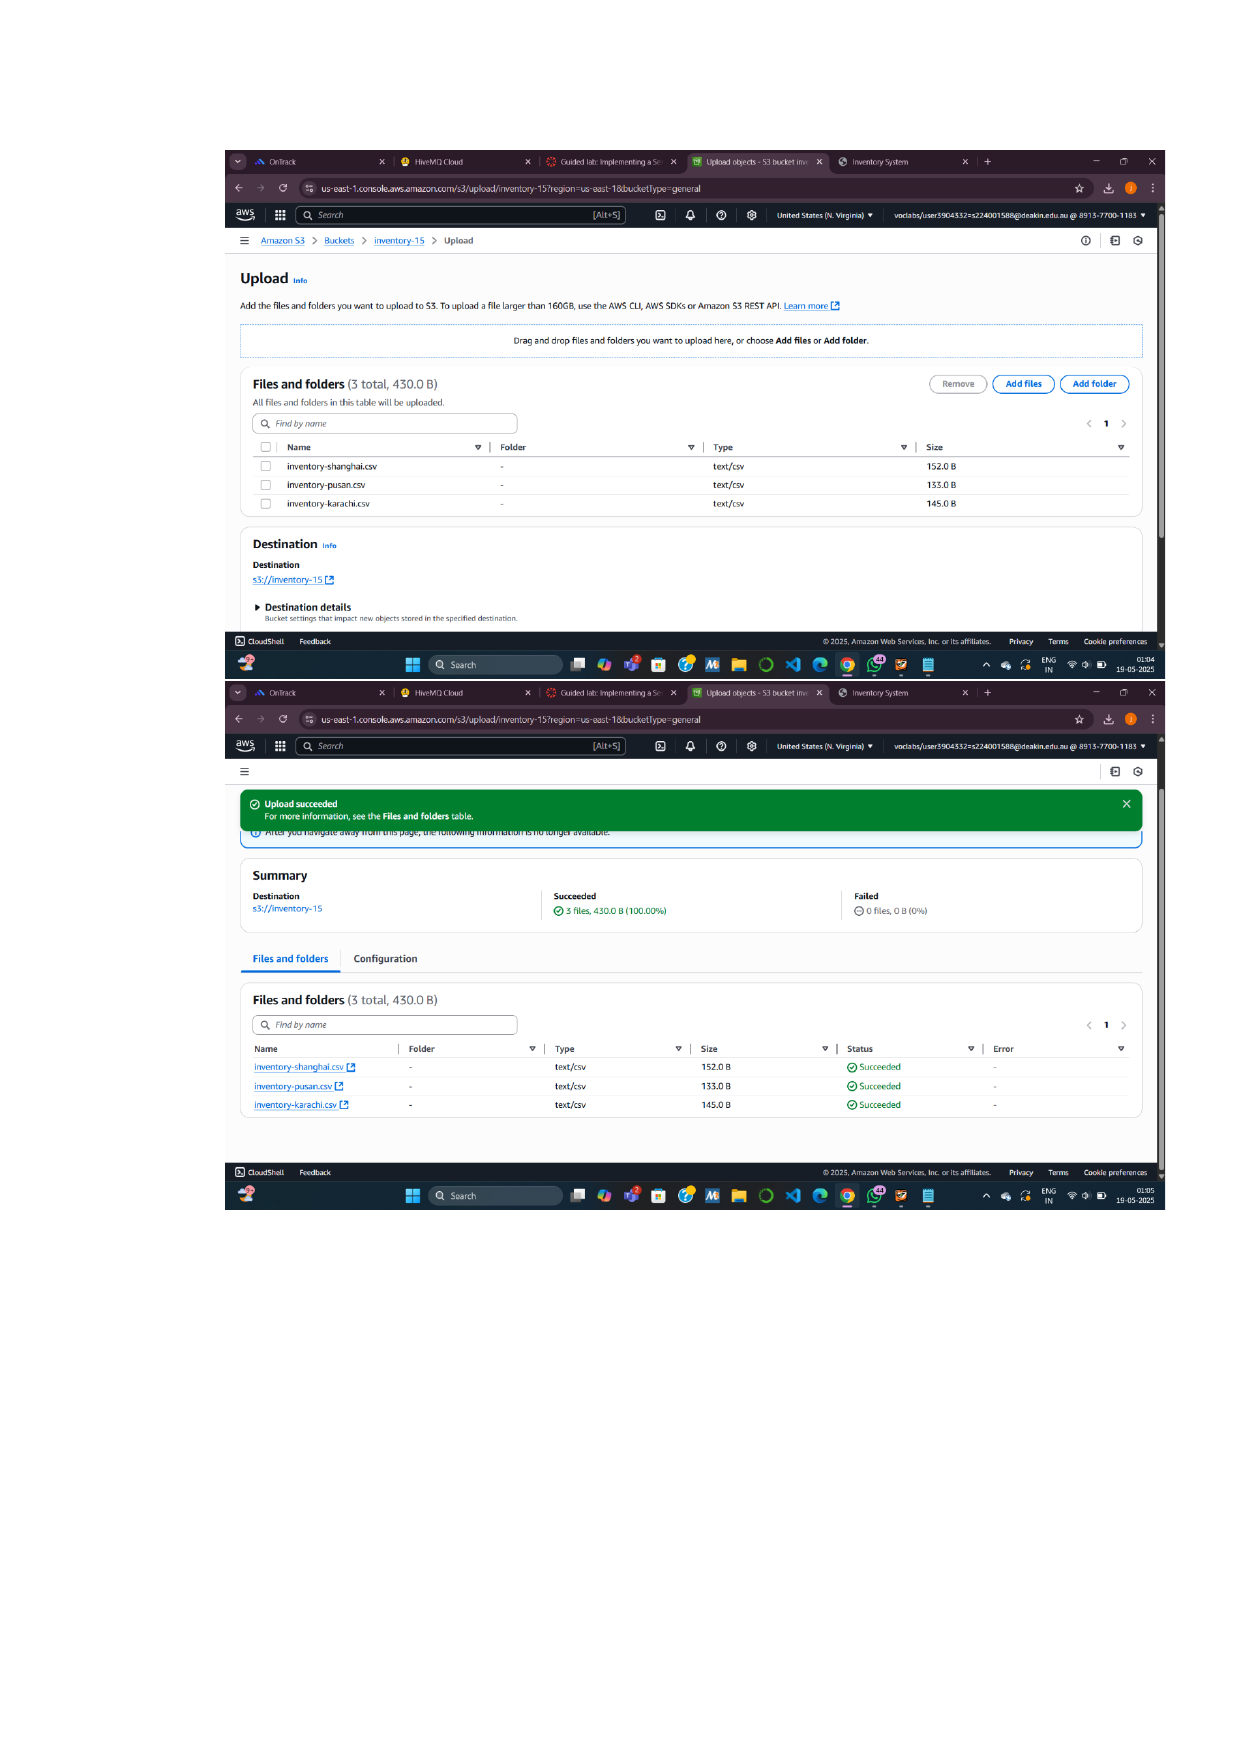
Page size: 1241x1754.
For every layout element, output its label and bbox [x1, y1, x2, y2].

picture [225, 681, 1166, 1210]
picture [225, 150, 1166, 679]
